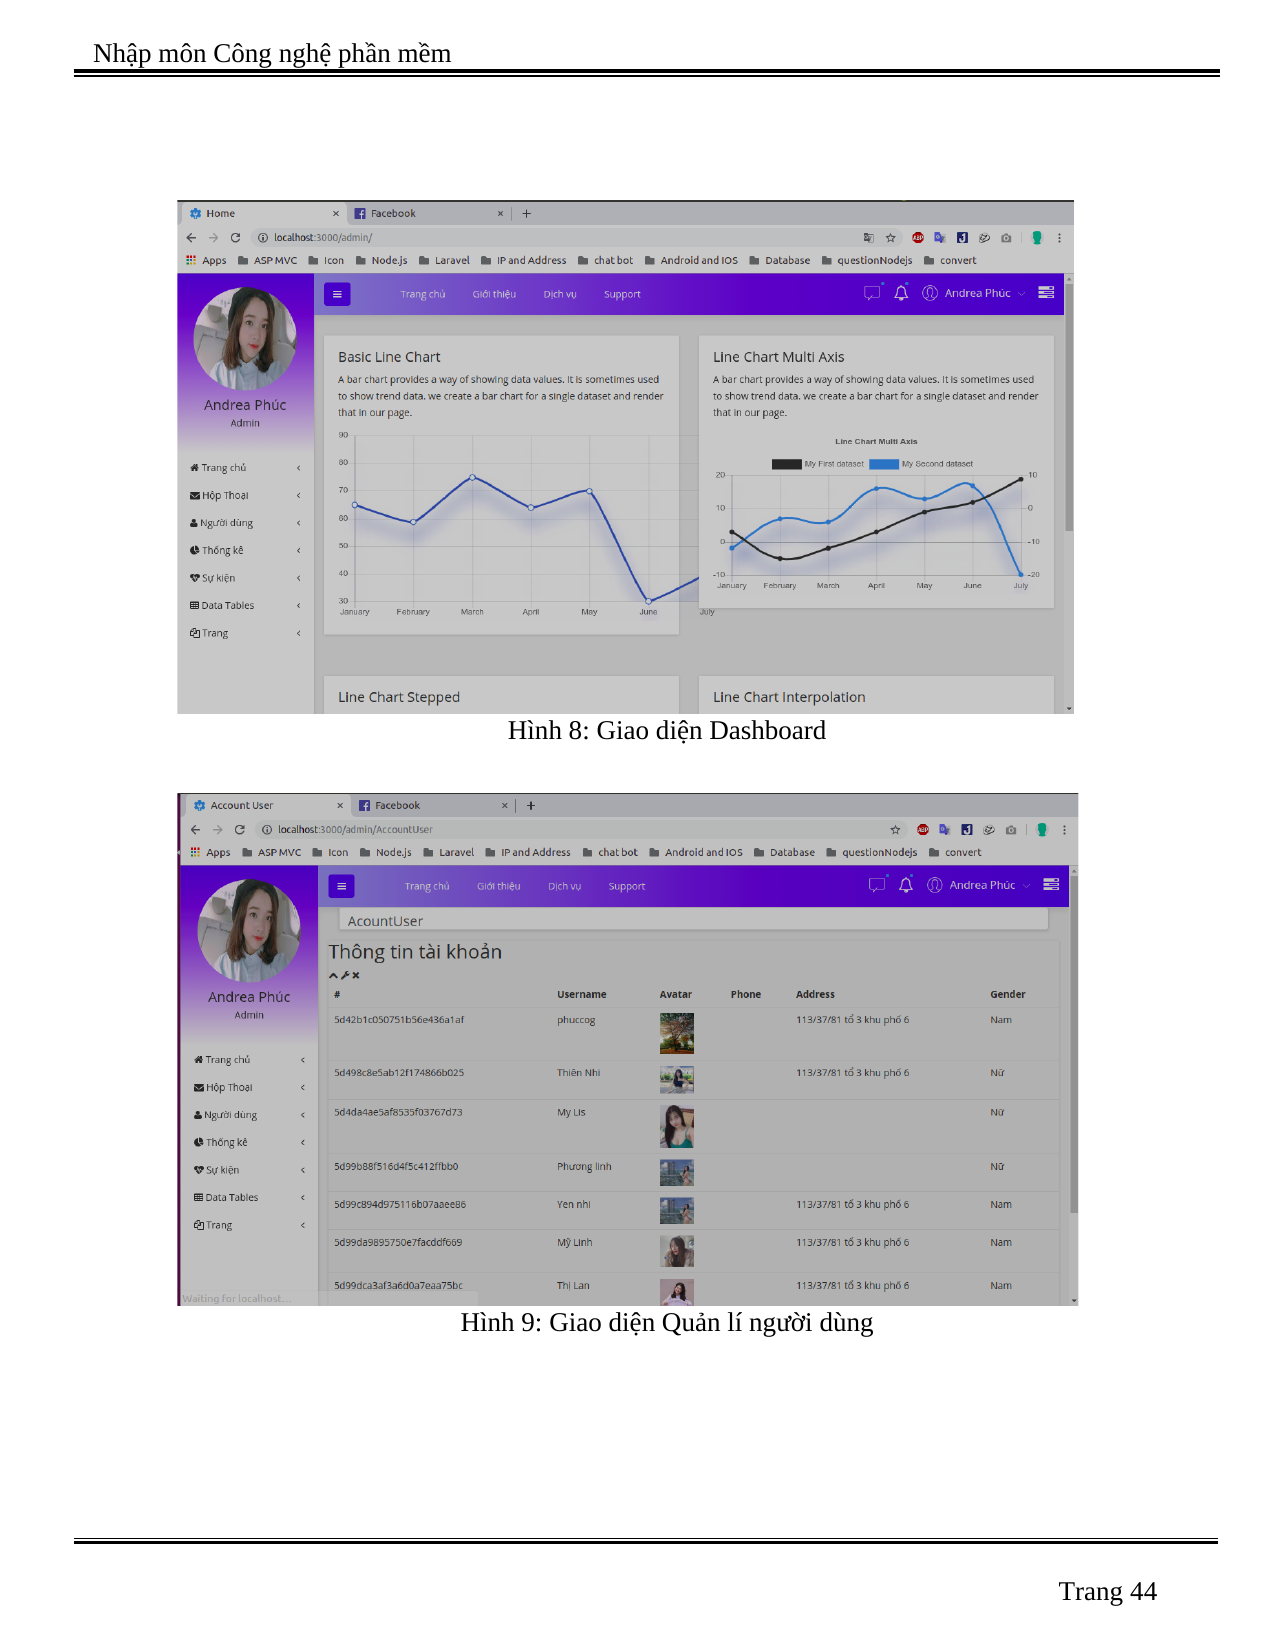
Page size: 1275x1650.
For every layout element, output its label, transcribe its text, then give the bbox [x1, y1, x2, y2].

picture [177, 793, 1079, 1306]
text Giao diện Dashboard [177, 714, 1157, 745]
picture [177, 200, 1074, 714]
text Giao diện Quản lí người dùng [177, 1306, 1157, 1337]
